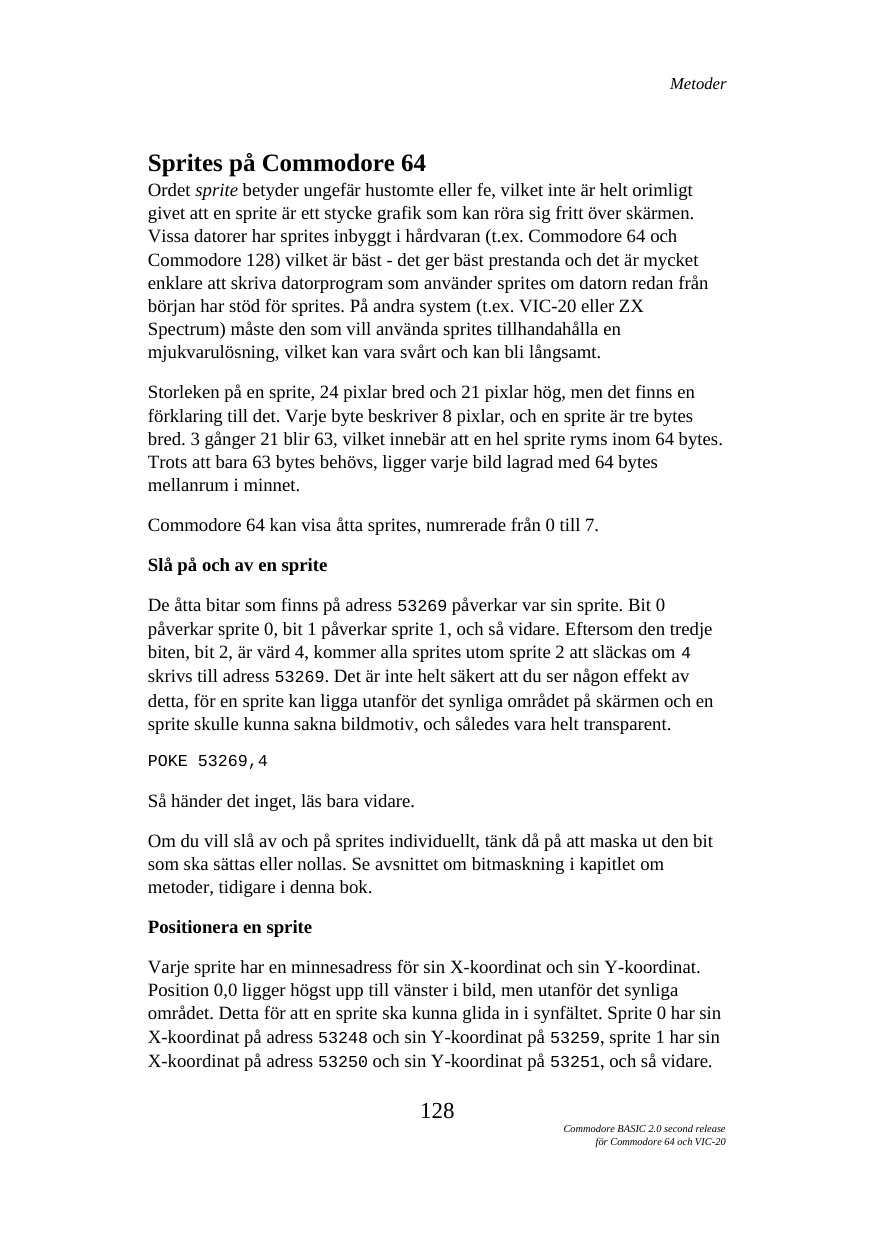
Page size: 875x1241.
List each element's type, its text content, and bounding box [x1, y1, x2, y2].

text Positionera en sprite [148, 916, 726, 937]
text Slå på och av en sprite [148, 554, 726, 576]
text Commodore 64 kan visa åtta sprites, numrerade från 0 till 7. [148, 514, 726, 536]
text Så händer det inget, läs bara vidare. [148, 790, 726, 811]
text Ordet sprite betyder ungefär hustomte eller fe, vilket inte är helt orimligt givet att en sprite är ett stycke grafik som kan röra sig fritt över skärmen. Vissa datorer har sprites inbyggt i hårdvaran (t.ex. Commodore 64 och Commodore 128) vilket är bäst - det ger bäst prestanda och det är mycket enklare att skriva datorprogram som använder sprites om datorn redan från början har stöd för sprites. På andra system (t.ex. VIC-20 eller ZX Spectrum) måste den som vill använda sprites tillhandahålla en mjukvarulösning, vilket kan vara svårt och kan bli långsamt. [148, 179, 726, 363]
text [148, 956, 726, 1072]
subtitle Sprites på Commodore 64 [148, 148, 726, 176]
text Om du vill slå av och på sprites individuellt, tänk då på att maska ut den bit som ska sättas eller nollas. Se avsnittet om bitmaskning i kapitlet om metoder, tidigare i denna bok. [148, 829, 726, 898]
text Storleken på en sprite, 24 pixlar bred och 21 pixlar hög, men det finns en förklaring till det. Varje byte beskriver 8 pixlar, och en sprite är tre bytes bred. 3 gånger 21 blir 63, vilket innebär att en hel sprite ryms inom 64 bytes. Trots att bara 63 bytes behövs, ligger varje bild lagrad med 64 bytes mellanrum i minnet. [148, 381, 726, 496]
text De åtta bitar som finns på adress 53269 påverkar var sin sprite. Bit 0 påverkar sprite 0, bit 1 påverkar sprite 1, och så vidare. Eftersom den tredje biten, bit 2, är värd 4, kommer alla sprites utom sprite 2 att släckas om 4 skrivs till adress 53269. Det är inte helt säkert att du ser någon effekt av detta, för en sprite kan ligga utanför det synliga området på skärmen och en sprite skulle kunna sakna bildmotiv, och således vara helt transparent. [148, 594, 726, 734]
text POKE 53269,4 [148, 753, 726, 772]
